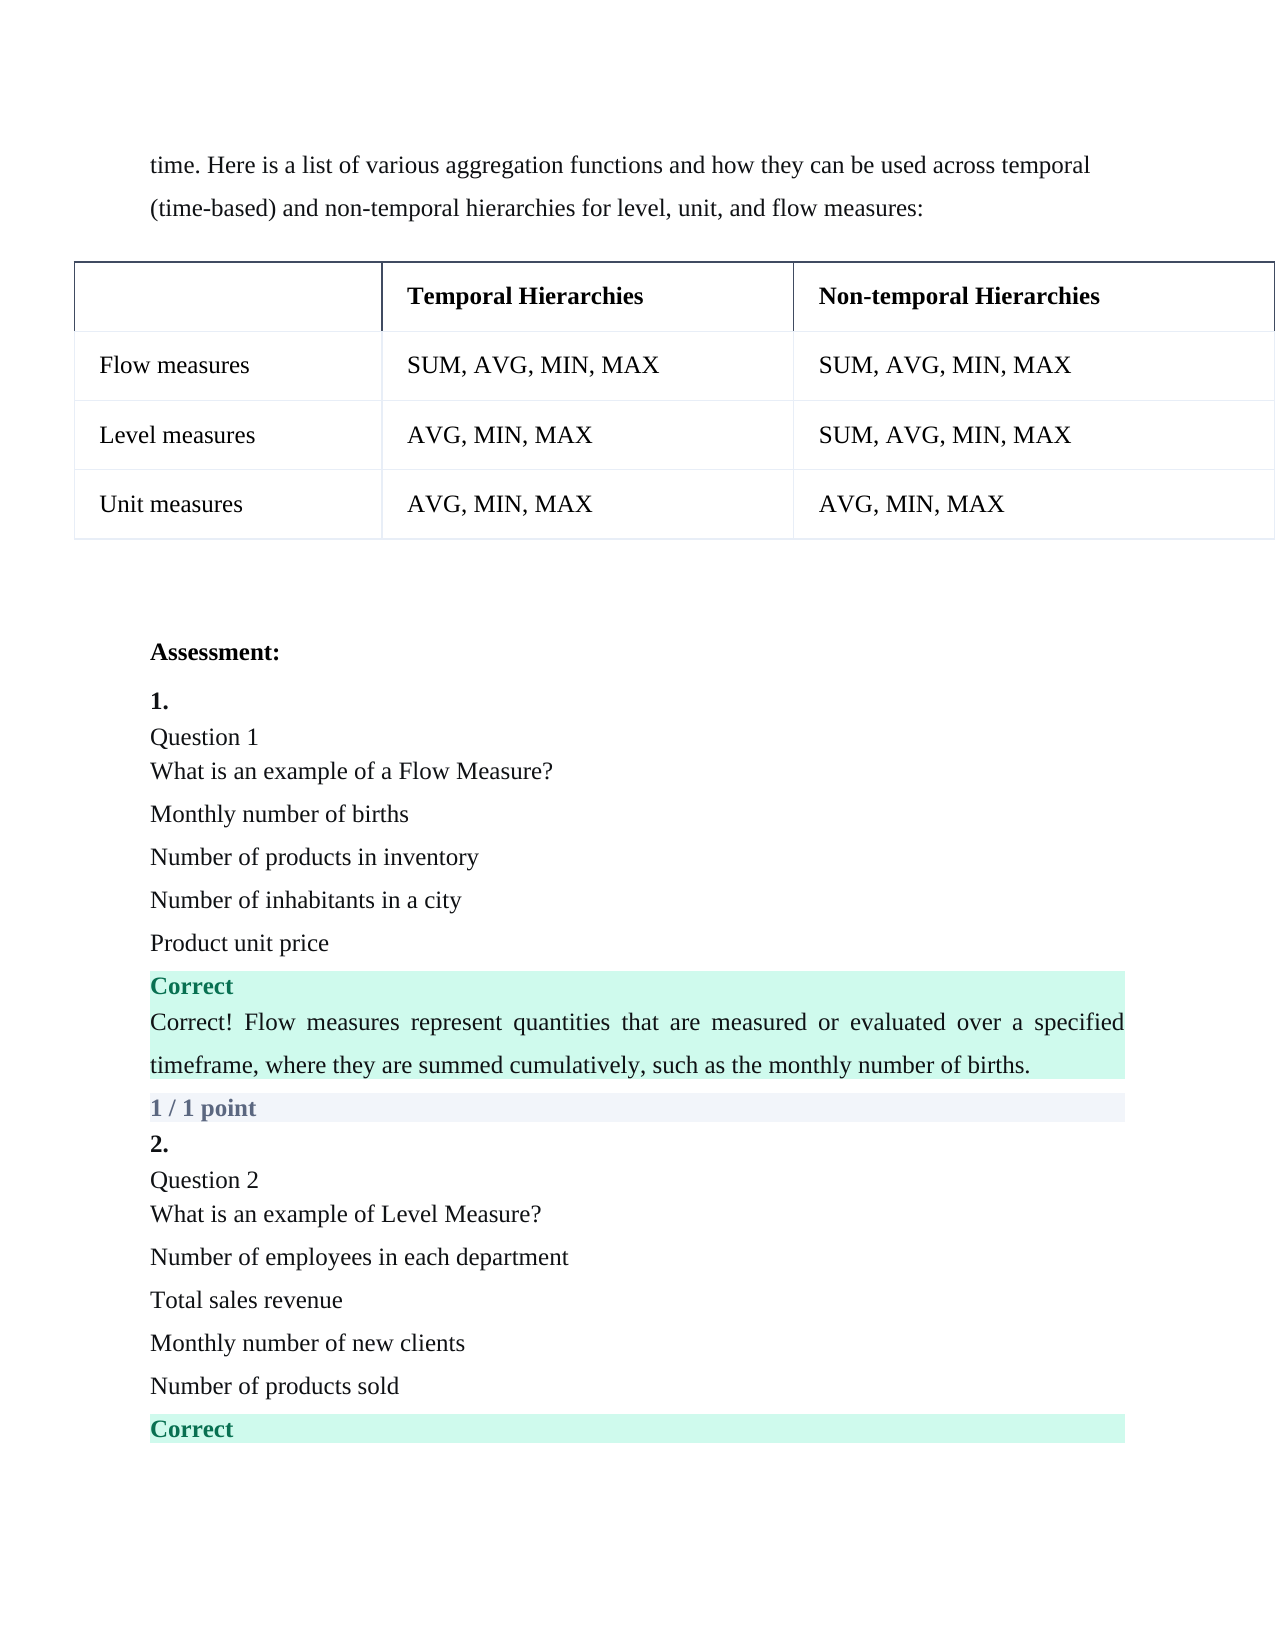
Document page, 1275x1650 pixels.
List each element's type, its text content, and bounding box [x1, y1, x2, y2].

text Question 2 [150, 1165, 1125, 1194]
text Total sales revenue [150, 1285, 1125, 1314]
table_cell Level measures [75, 401, 381, 469]
table_cell SUM, AVG, MIN, MAX [383, 332, 793, 400]
text What is an example of a Flow Measure? [150, 756, 1125, 784]
text Monthly number of new clients [150, 1328, 1125, 1357]
table_cell AVG, MIN, MAX [794, 470, 1274, 538]
table_cell SUM, AVG, MIN, MAX [794, 332, 1274, 400]
text Monthly number of births [150, 799, 1125, 828]
table_cell AVG, MIN, MAX [383, 401, 793, 469]
text Number of products sold [150, 1371, 1125, 1400]
table_header Temporal Hierarchies [383, 263, 793, 331]
table_header Non-temporal Hierarchies [794, 263, 1274, 331]
table_cell Unit measures [75, 470, 381, 538]
table_cell Flow measures [75, 332, 381, 400]
text Number of employees in each department [150, 1242, 1125, 1271]
text Correct [150, 971, 1125, 1000]
table_cell AVG, MIN, MAX [383, 470, 793, 538]
text 1 / 1 point [150, 1093, 1125, 1122]
text Product unit price [150, 928, 1125, 957]
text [150, 150, 1125, 222]
text Assessment: [150, 637, 1125, 666]
text Question 1 [150, 722, 1125, 751]
text What is an example of Level Measure? [150, 1199, 1125, 1227]
text Number of products in inventory [150, 842, 1125, 871]
subtitle 2. [150, 1129, 1125, 1158]
text Correct! Flow measures represent quantities that are measured or evaluated over a specified timeframe, where they are summed cumulatively, such as the monthly number of births. [150, 1007, 1125, 1079]
subtitle 1. [150, 686, 1125, 715]
text Correct [150, 1414, 1125, 1443]
table_cell SUM, AVG, MIN, MAX [794, 401, 1274, 469]
text Number of inhabitants in a city [150, 885, 1125, 914]
table_header [75, 263, 381, 331]
